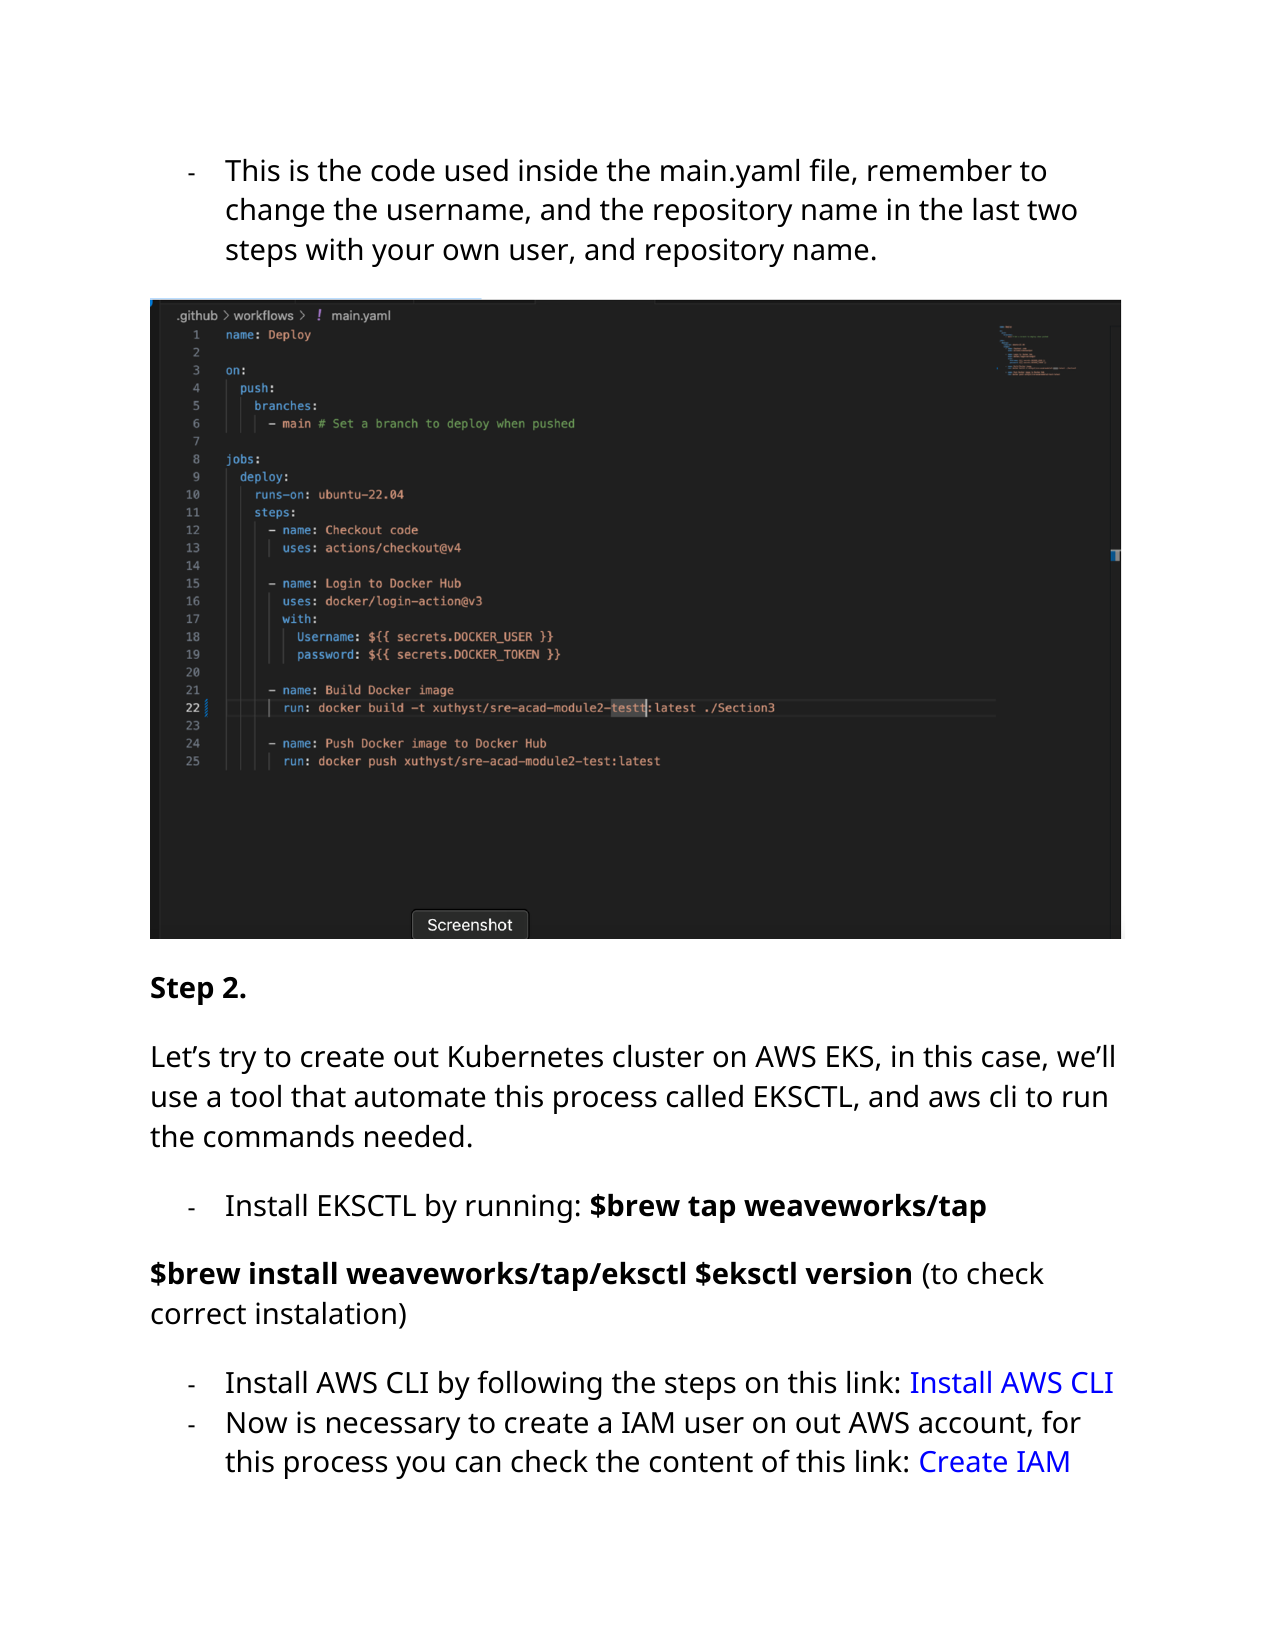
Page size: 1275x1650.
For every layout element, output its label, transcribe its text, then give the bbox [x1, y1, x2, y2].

picture [150, 816, 1125, 1457]
picture [150, 150, 1125, 640]
list This is the code used inside the main.yaml file, remember to change the username, and the repository name in the last two steps with your own user, and repository name. [187, 668, 1125, 787]
